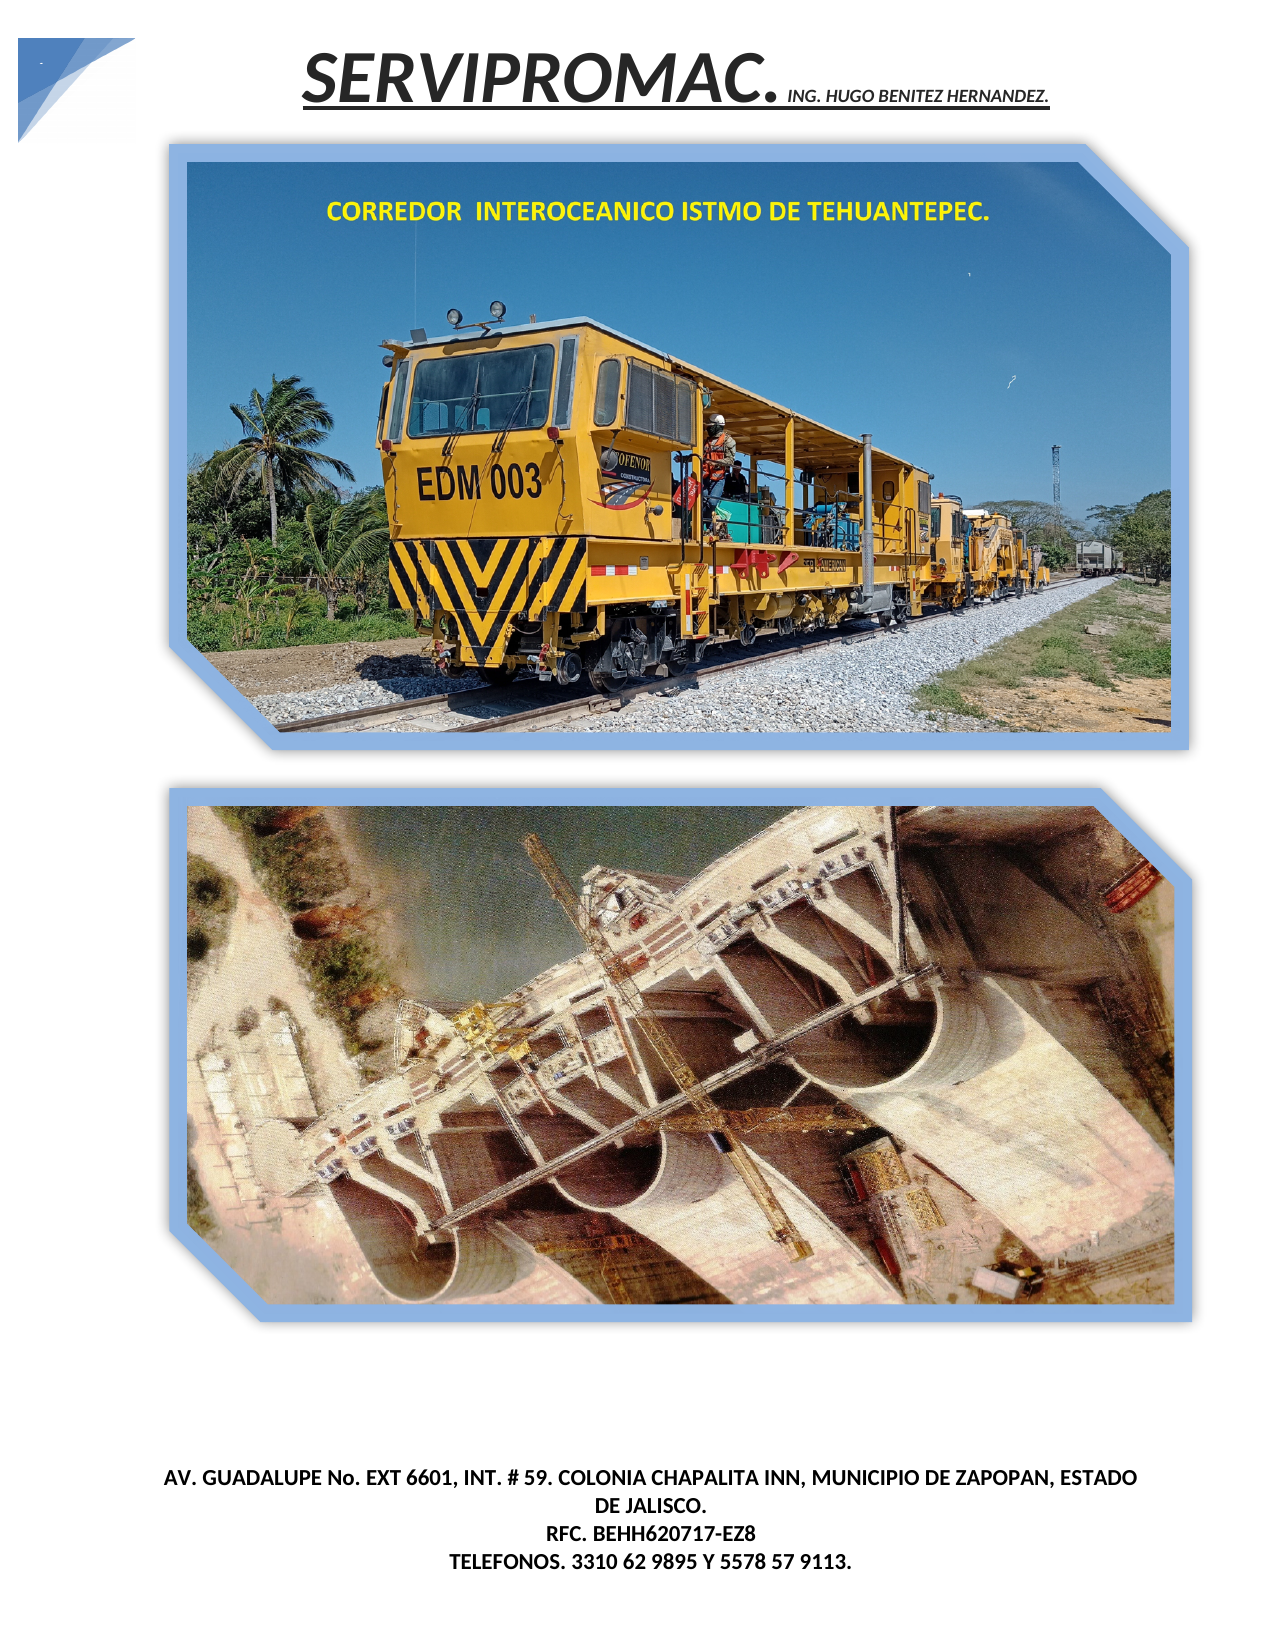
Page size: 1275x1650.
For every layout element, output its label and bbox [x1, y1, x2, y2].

picture [18, 38, 136, 144]
picture [187, 162, 1171, 732]
picture [187, 806, 1174, 1304]
